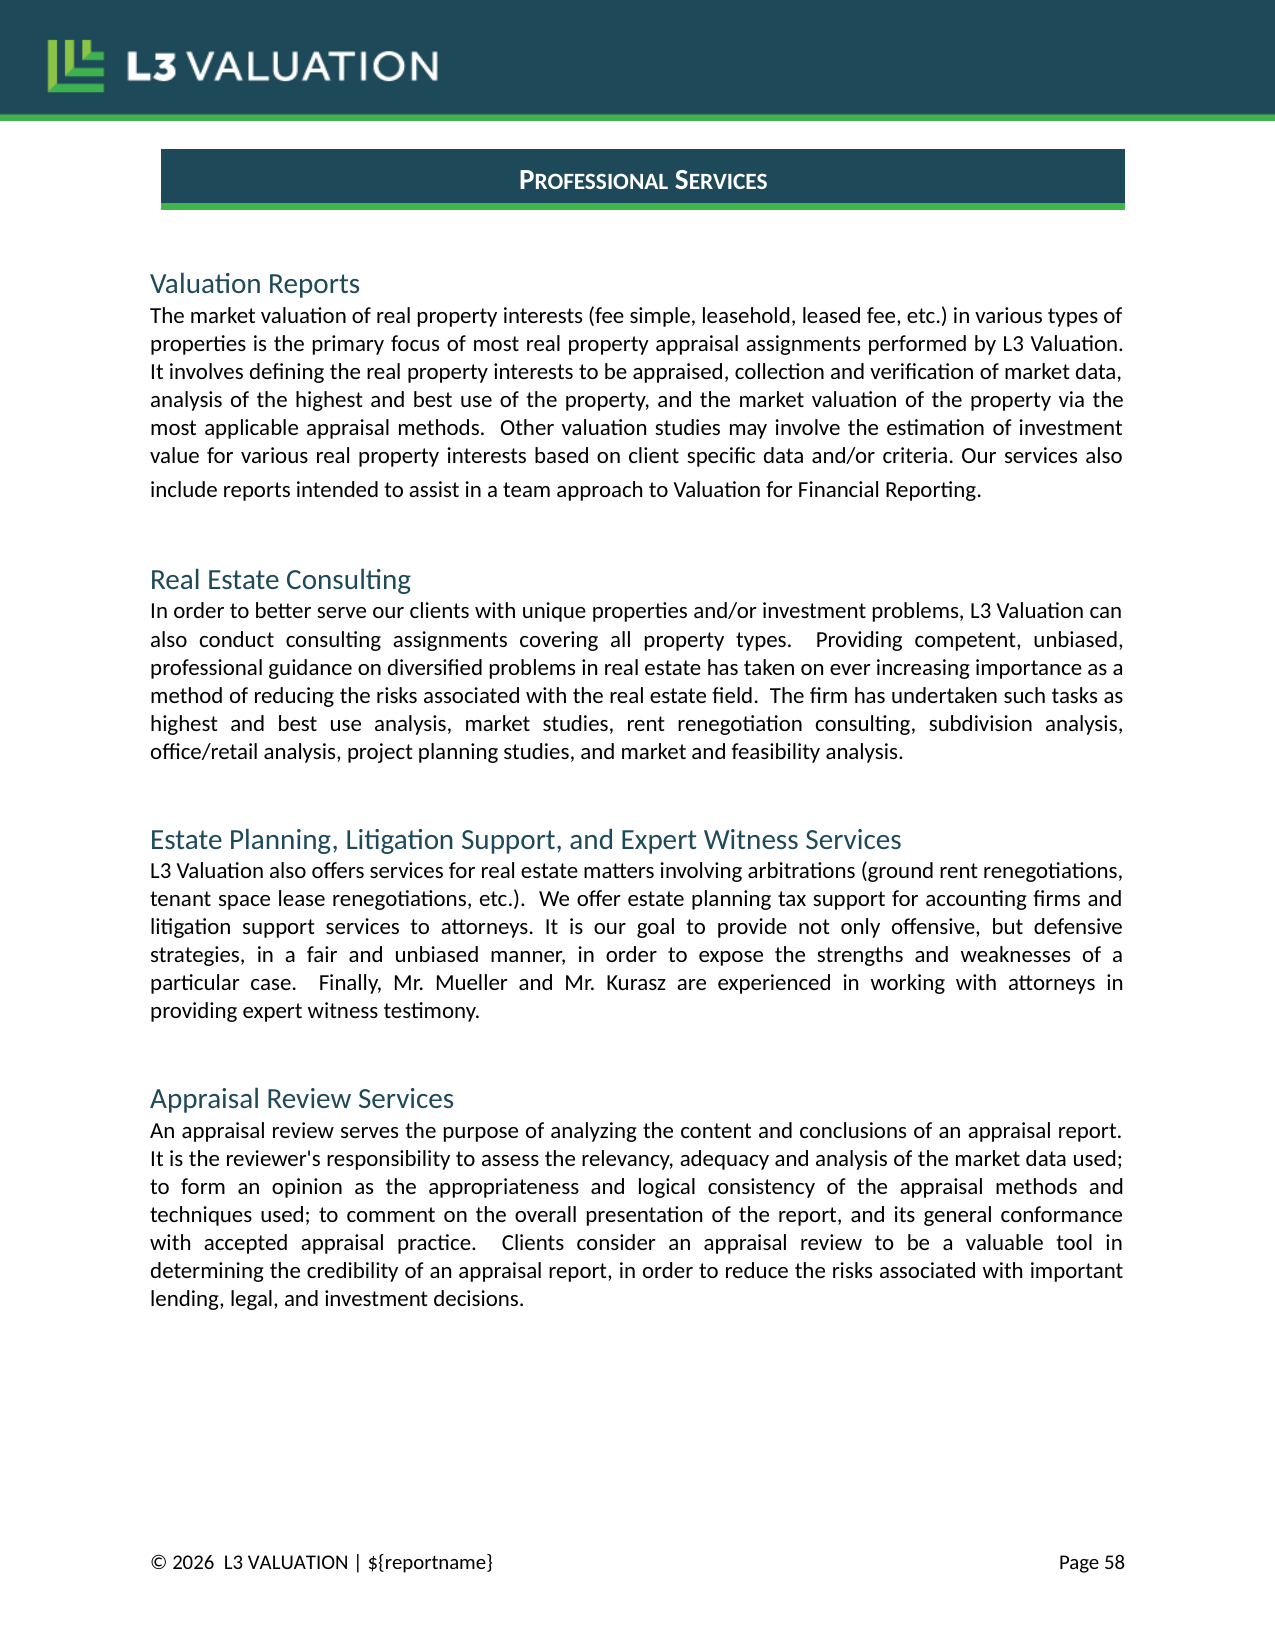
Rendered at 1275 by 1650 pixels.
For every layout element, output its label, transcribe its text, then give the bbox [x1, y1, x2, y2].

picture [0, 0, 1275, 121]
text Valuation Reports [150, 266, 1125, 301]
text In order to better serve our clients with unique properties and/or investment problems, L3 Valuation can also conduct consulting assignments covering all property types. Providing competent, unbiased, professional guidance on diversified problems in real estate has taken on ever increasing importance as a method of reducing the risks associated with the real estate field. The firm has undertaken such tasks as highest and best use analysis, market studies, rent renegotiation consulting, subdivision analysis, office/retail analysis, project planning studies, and market and feasibility analysis. [150, 597, 1125, 765]
text Real Estate Consulting [150, 561, 1125, 597]
text L3 Valuation also offers services for real estate matters involving arbitrations (ground rent renegotiations, tenant space lease renegotiations, etc.). We offer estate planning tax support for accounting firms and litigation support services to attorneys. It is our goal to provide not only offensive, but defensive strategies, in a fair and unbiased manner, in order to expose the strengths and weaknesses of a particular case. Finally, Mr. Mueller and Mr. Kurasz are experienced in working with attorneys in providing expert witness testimony. [150, 856, 1125, 1024]
text An appraisal review serves the purpose of analyzing the content and conclusions of an appraisal report. It is the reviewer's responsibility to assess the relevancy, adequacy and analysis of the market data used; to form an opinion as the appropriateness and logical consistency of the appraisal methods and techniques used; to comment on the overall presentation of the report, and its general conformance with accepted appraisal practice. Clients consider an appraisal review to be a valuable tool in determining the credibility of an appraisal report, in order to reduce the risks associated with important lending, legal, and investment decisions. [150, 1116, 1125, 1312]
text The market valuation of real property interests (fee simple, leasehold, leased fee, etc.) in various types of properties is the primary focus of most real property appraisal assignments performed by L3 Valuation. It involves defining the real property interests to be appraised, collection and verification of market data, analysis of the highest and best use of the property, and the market valuation of the property via the most applicable appraisal methods. Other valuation studies may involve the estimation of investment value for various real property interests based on client specific data and/or criteria. Our services also include reports intended to assist in a team approach to Valuation for Financial Reporting. [150, 301, 1125, 505]
text Appraisal Review Services [150, 1081, 1125, 1116]
text Estate Planning, Litigation Support, and Expert Witness Services [150, 821, 1125, 856]
table_header Professional Services [161, 149, 1125, 203]
